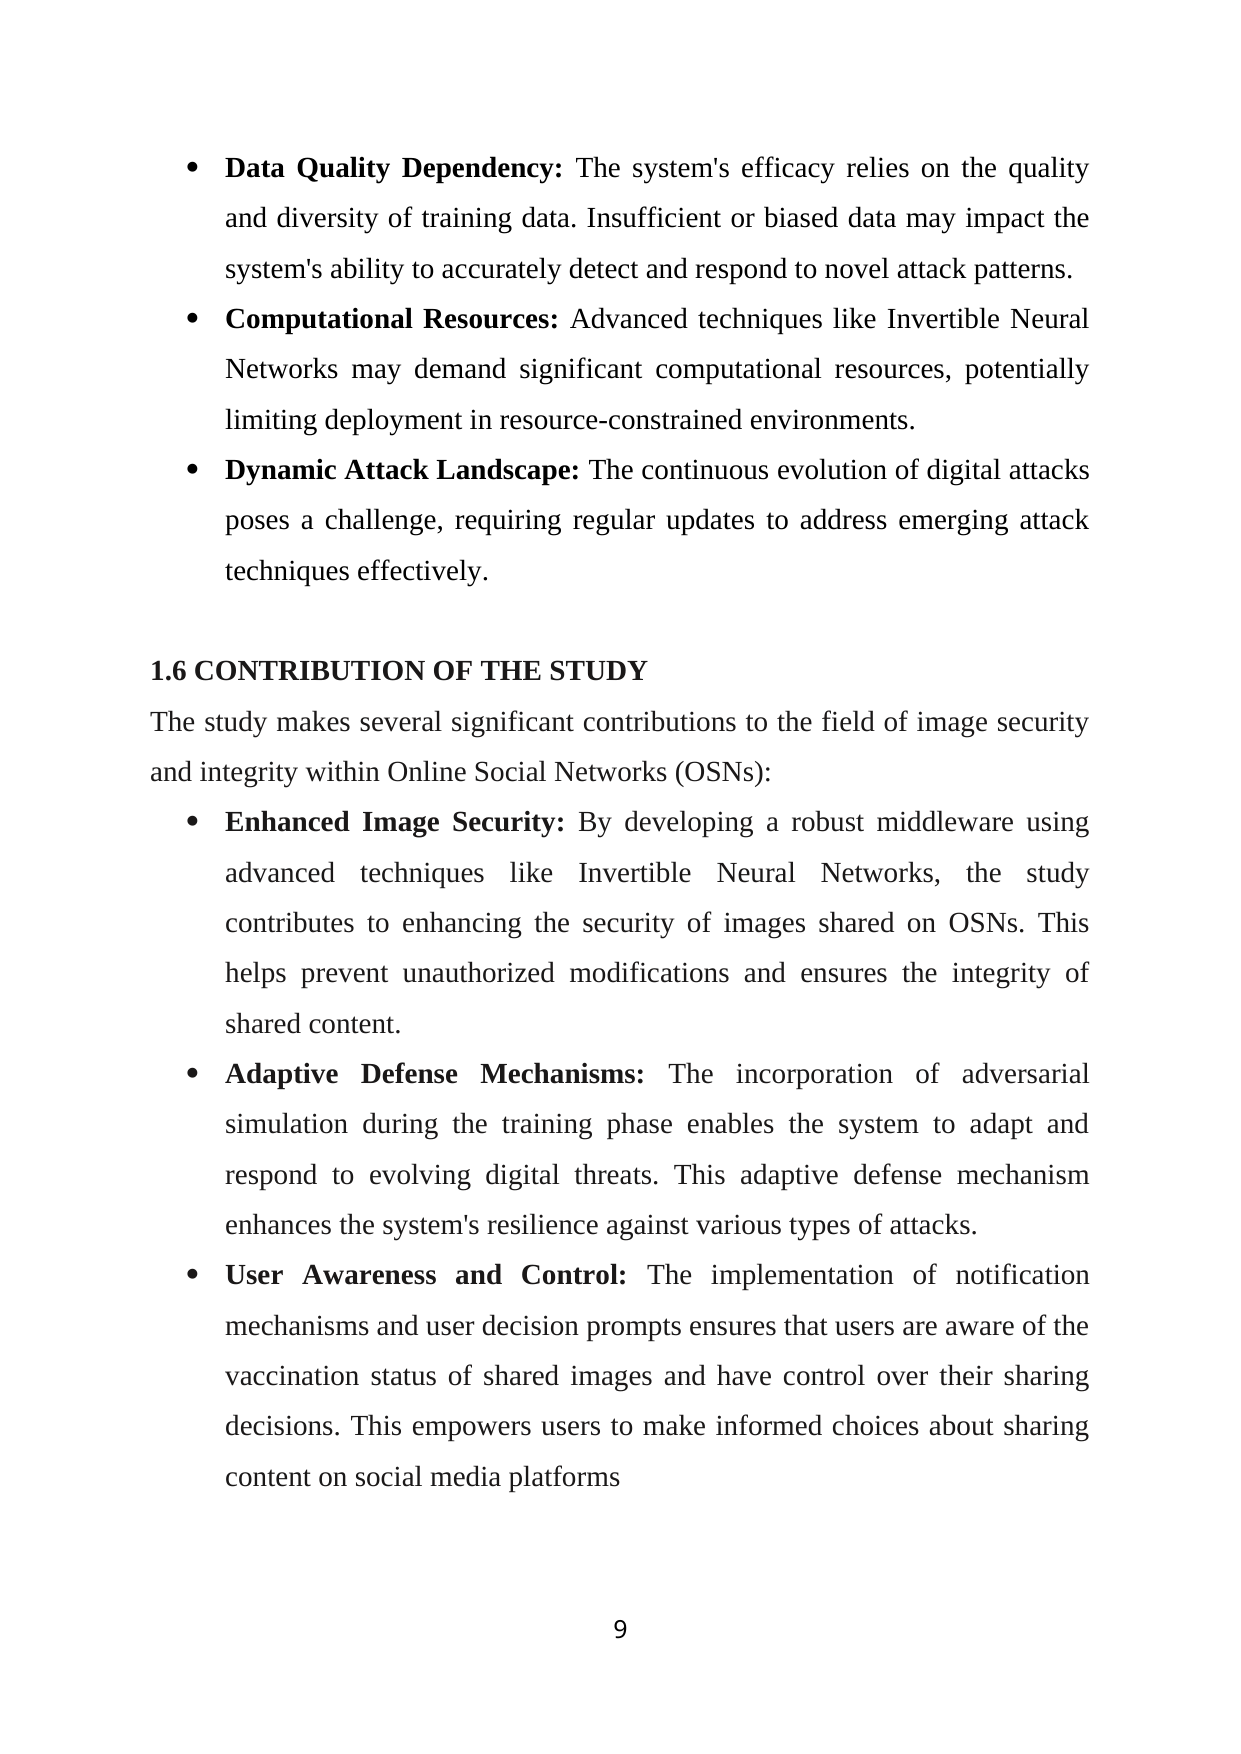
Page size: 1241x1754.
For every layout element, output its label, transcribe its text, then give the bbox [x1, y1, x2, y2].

list Enhanced Image Security: By developing a robust middleware using advanced techniques like Invertible Neural Networks, the study contributes to enhancing the security of images shared on OSNs. This helps prevent unauthorized modifications and ensures the integrity of shared content. [187, 804, 1090, 1039]
list Dynamic Attack Landscape: The continuous evolution of digital attacks poses a challenge, requiring regular updates to address emerging attack techniques effectively. [187, 452, 1090, 586]
list Computational Resources: Advanced techniques like Invertible Neural Networks may demand significant computational resources, potentially limiting deployment in resource-constrained environments. [187, 301, 1090, 435]
list User Awareness and Control: The implementation of notification mechanisms and user decision prompts ensures that users are aware of the vaccination status of shared images and have control over their sharing decisions. This empowers users to make informed choices about sharing content on social media platforms [187, 1257, 1090, 1492]
text 1.6 CONTRIBUTION OF THE STUDY [150, 653, 1090, 687]
list Data Quality Dependency: The system's efficacy relies on the quality and diversity of training data. Insufficient or biased data may impact the system's ability to accurately detect and respond to novel attack patterns. [187, 150, 1090, 284]
list Adaptive Defense Mechanisms: The incorporation of adversarial simulation during the training phase enables the system to adapt and respond to evolving digital threats. This adaptive defense mechanism enhances the system's resilience against various types of attacks. [187, 1056, 1090, 1241]
text The study makes several significant contributions to the field of image security and integrity within Online Social Networks (OSNs): [150, 704, 1090, 788]
